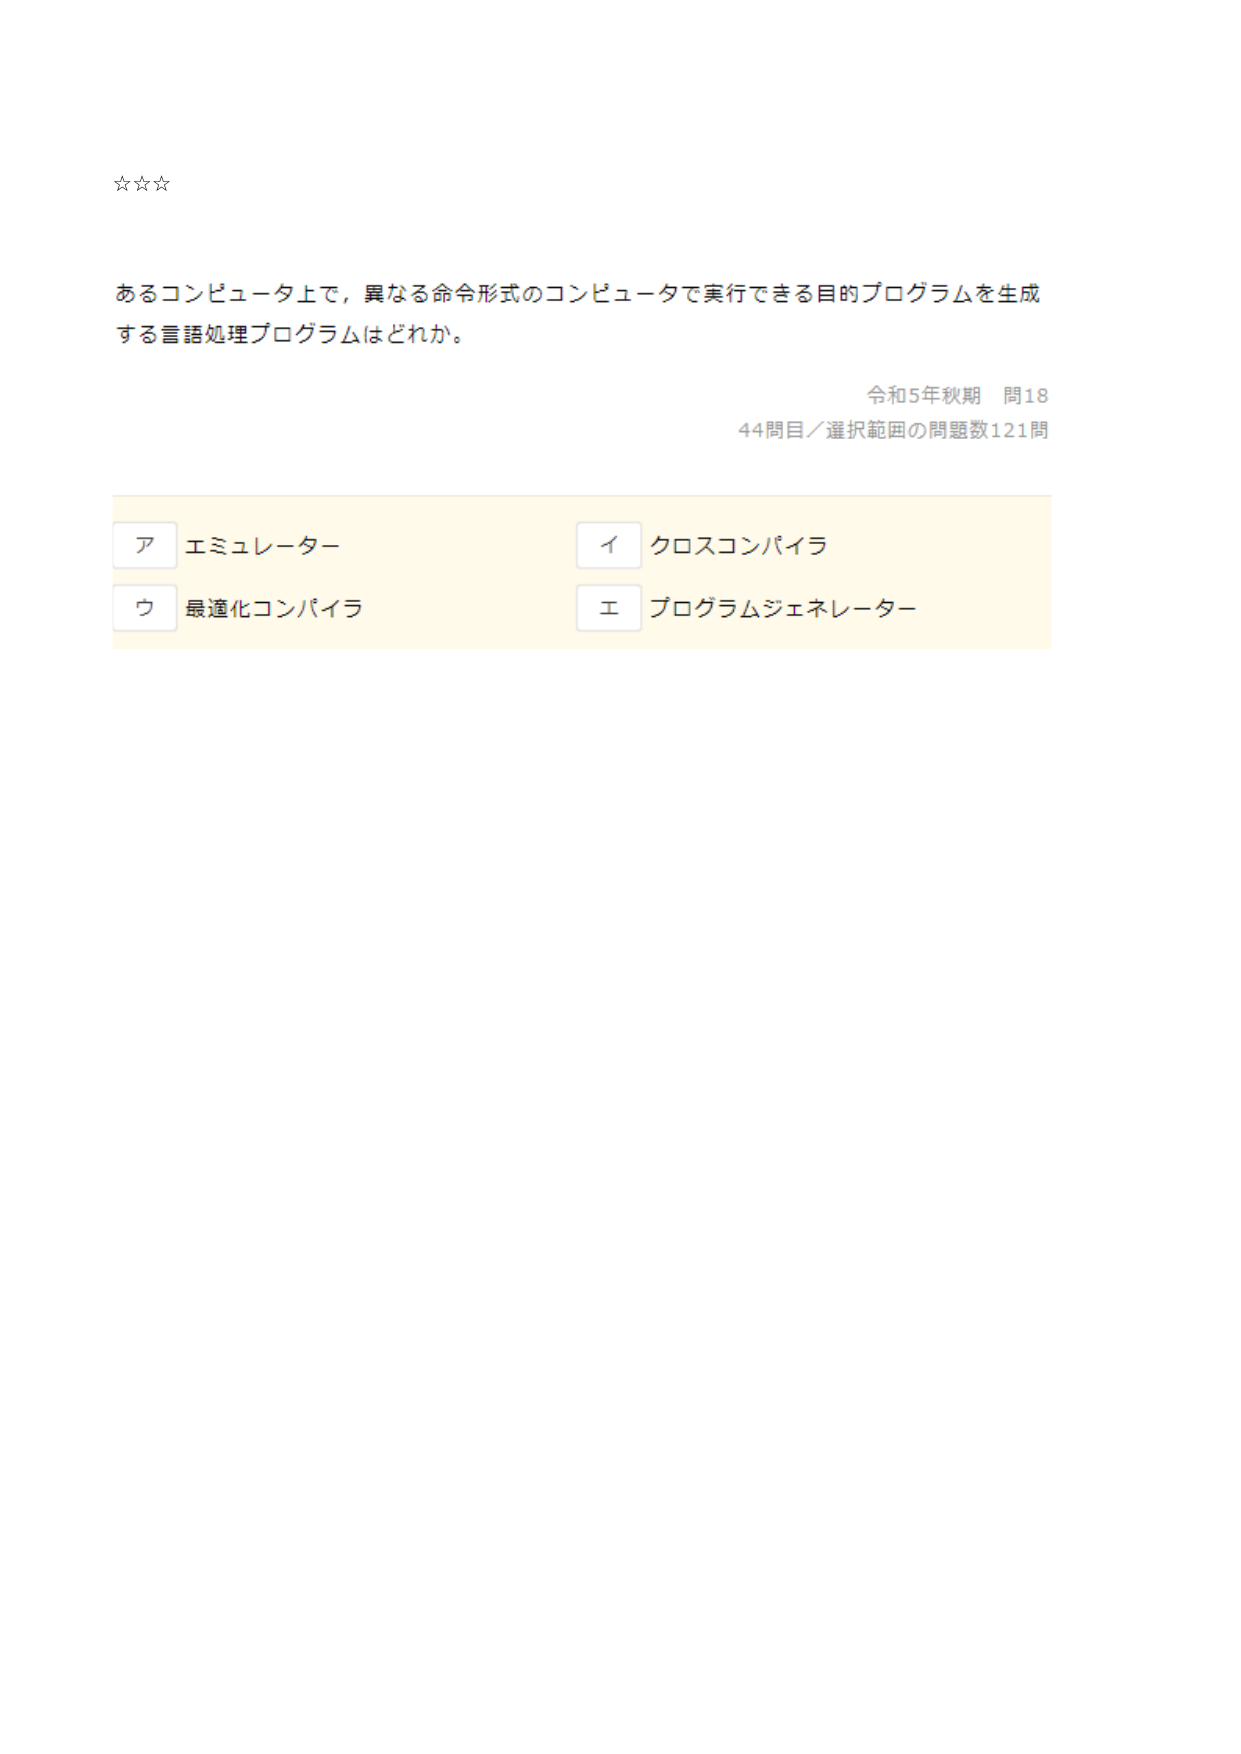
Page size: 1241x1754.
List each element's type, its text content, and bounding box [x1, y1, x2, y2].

picture [112, 277, 1052, 649]
text ☆☆☆ [112, 164, 1128, 202]
